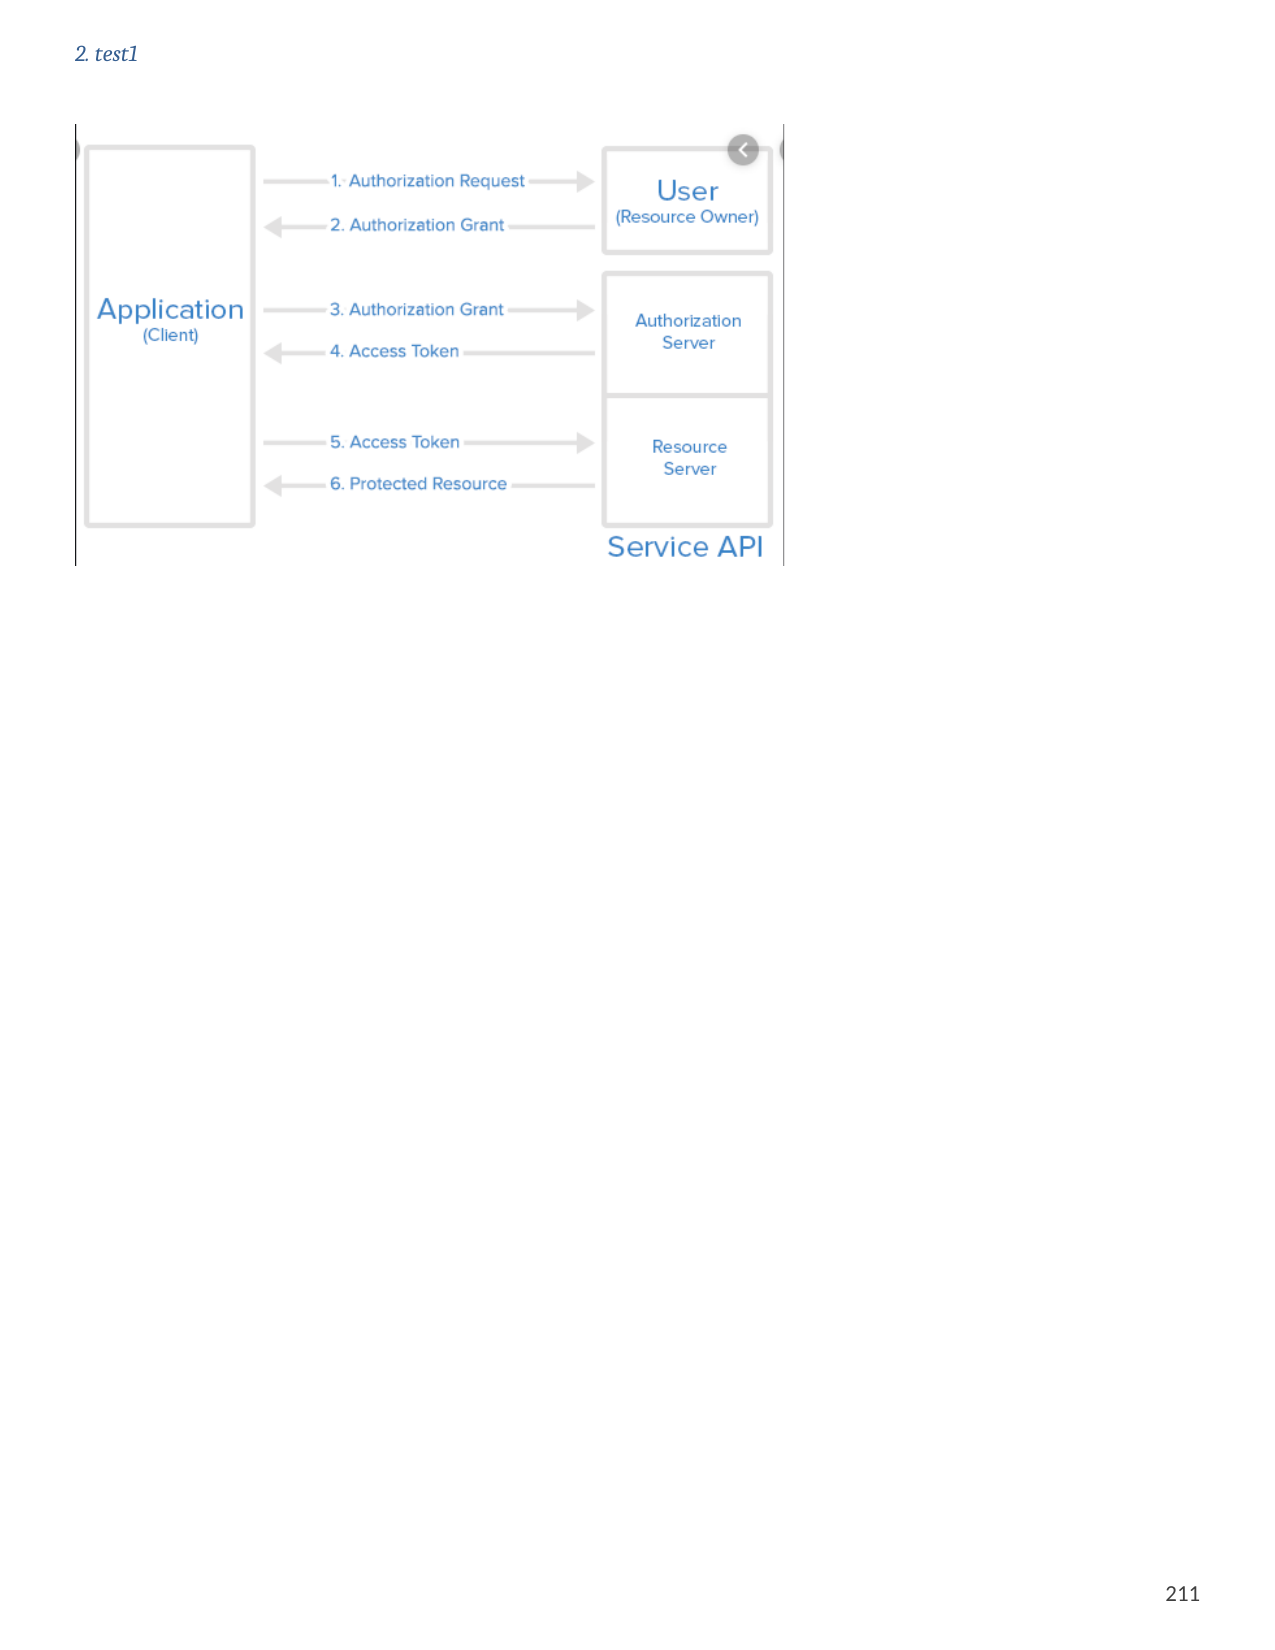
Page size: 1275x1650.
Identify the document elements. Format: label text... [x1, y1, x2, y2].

subtitle 2. test1 [75, 41, 1200, 68]
picture [75, 124, 785, 566]
